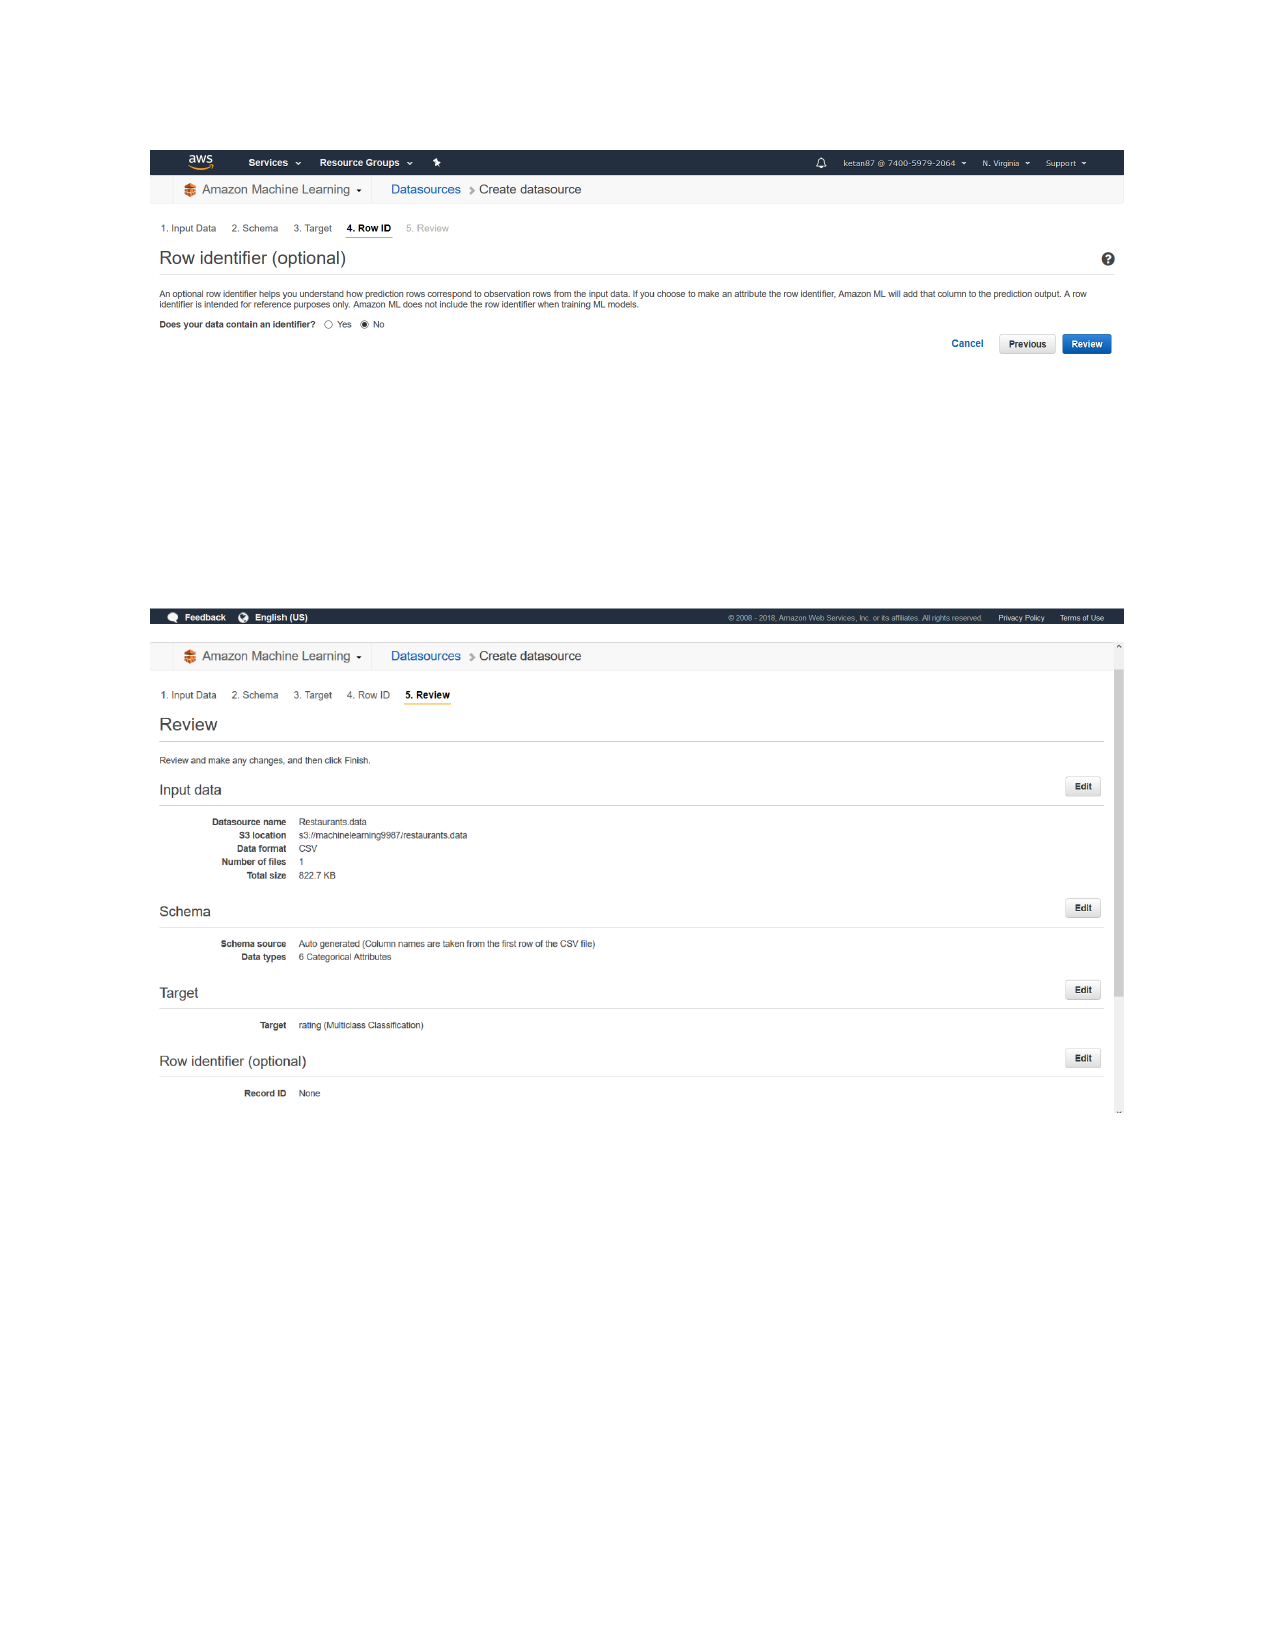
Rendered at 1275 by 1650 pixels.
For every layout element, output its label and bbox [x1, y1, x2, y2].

picture [150, 150, 1124, 624]
picture [150, 642, 1124, 1113]
